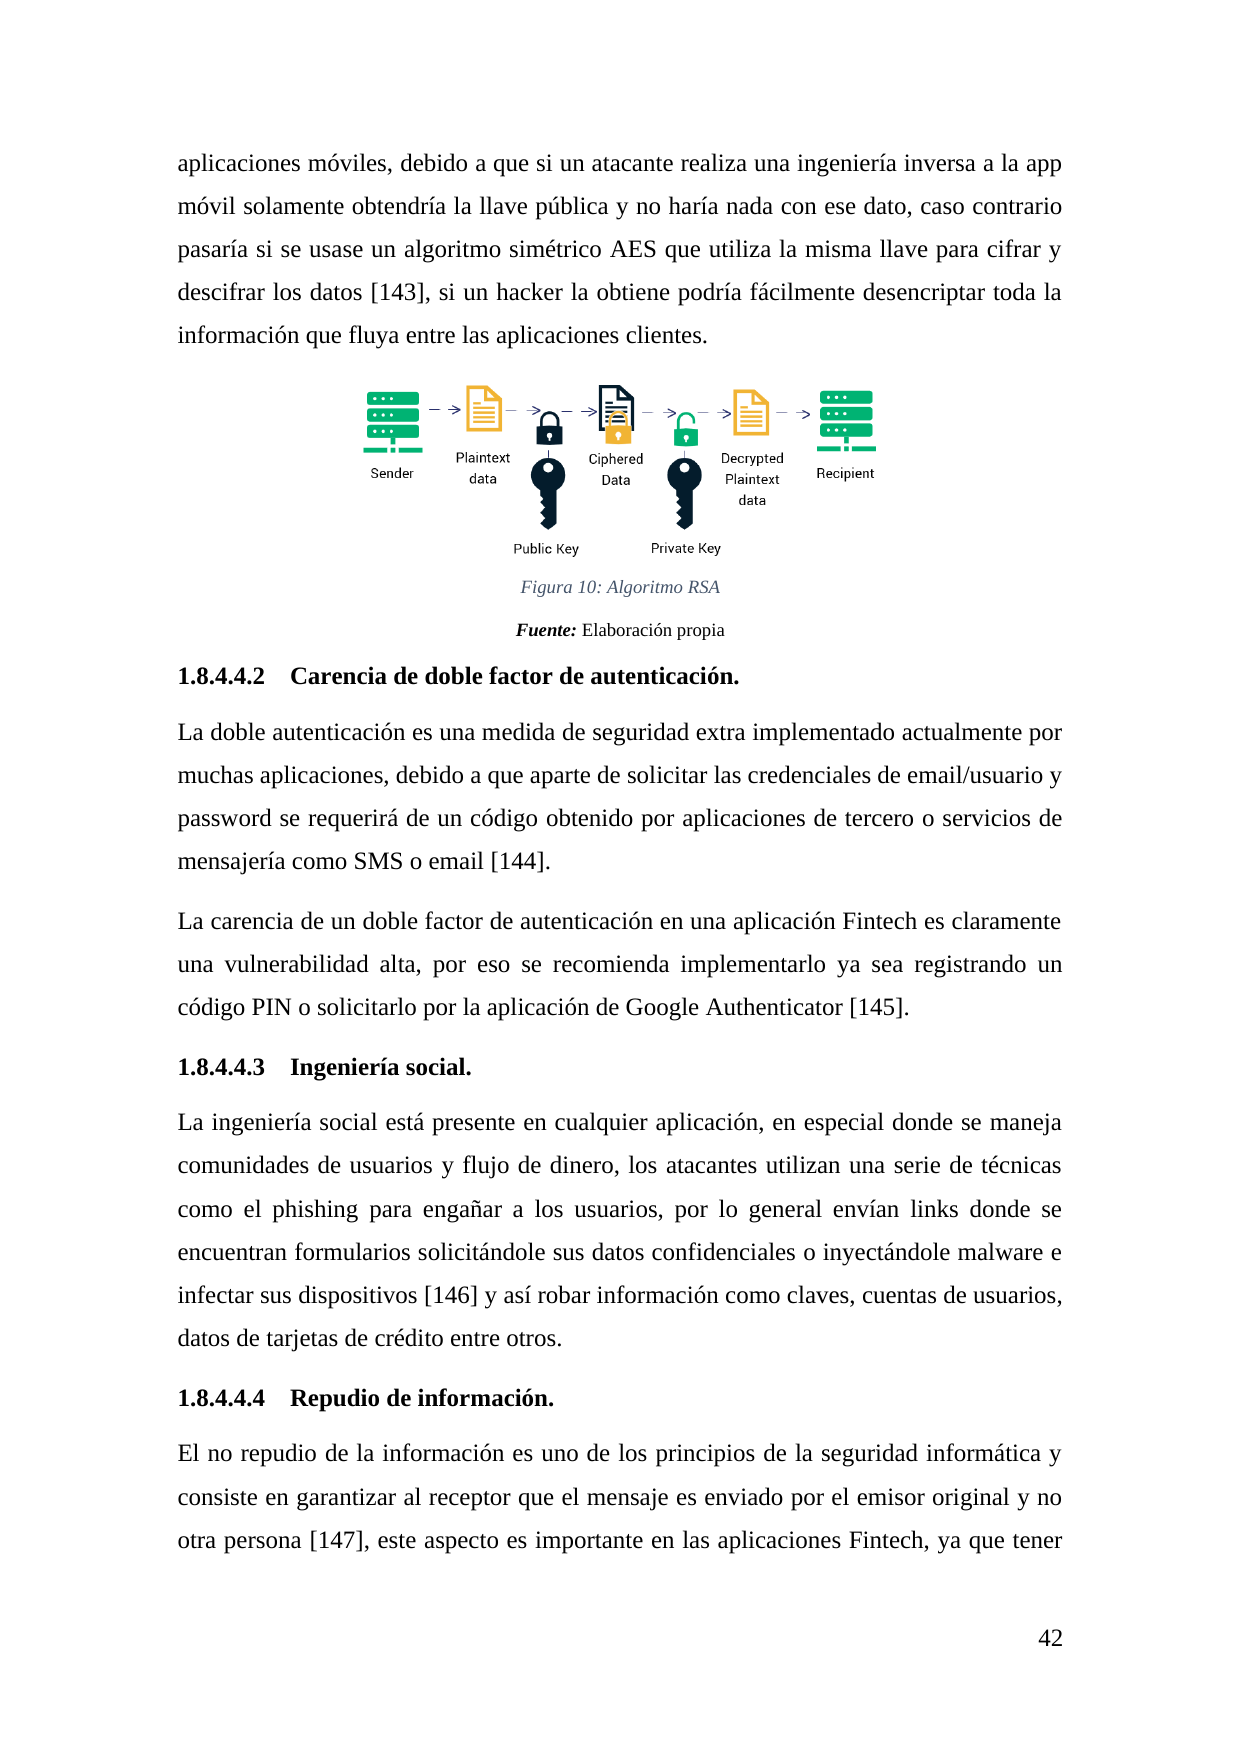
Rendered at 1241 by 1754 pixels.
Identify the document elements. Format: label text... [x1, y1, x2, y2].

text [177, 148, 1063, 349]
text La carencia de un doble factor de autenticación en una aplicación Fintech es claramente una vulnerabilidad alta, por eso se recomienda implementarlo ya sea registrando un código PIN o solicitarlo por la aplicación de Google Authenticator . [177, 906, 1063, 1021]
text La ingeniería social está presente en cualquier aplicación, en especial donde se maneja comunidades de usuarios y flujo de dinero, los atacantes utilizan una serie de técnicas como el phishing para engañar a los usuarios, por lo general envían links donde se encuentran formularios solicitándole sus datos confidenciales o inyectándole malware e infectar sus dispositivos y así robar información como claves, cuentas de usuarios, datos de tarjetas de crédito entre otros. [177, 1107, 1063, 1352]
text La doble autenticación es una medida de seguridad extra implementado actualmente por muchas aplicaciones, debido a que aparte de solicitar las credenciales de email/usuario y password se requerirá de un código obtenido por aplicaciones de tercero o servicios de mensajería como SMS o email . [177, 717, 1063, 875]
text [177, 1438, 1063, 1553]
list Carencia de doble factor de autenticación. [177, 661, 1063, 690]
text Figura : Algoritmo RSA [177, 576, 1063, 598]
list Ingeniería social. [177, 1052, 1063, 1081]
list Repudio de información. [177, 1383, 1063, 1412]
text Fuente: Elaboración propia [177, 619, 1063, 640]
picture [354, 380, 886, 560]
